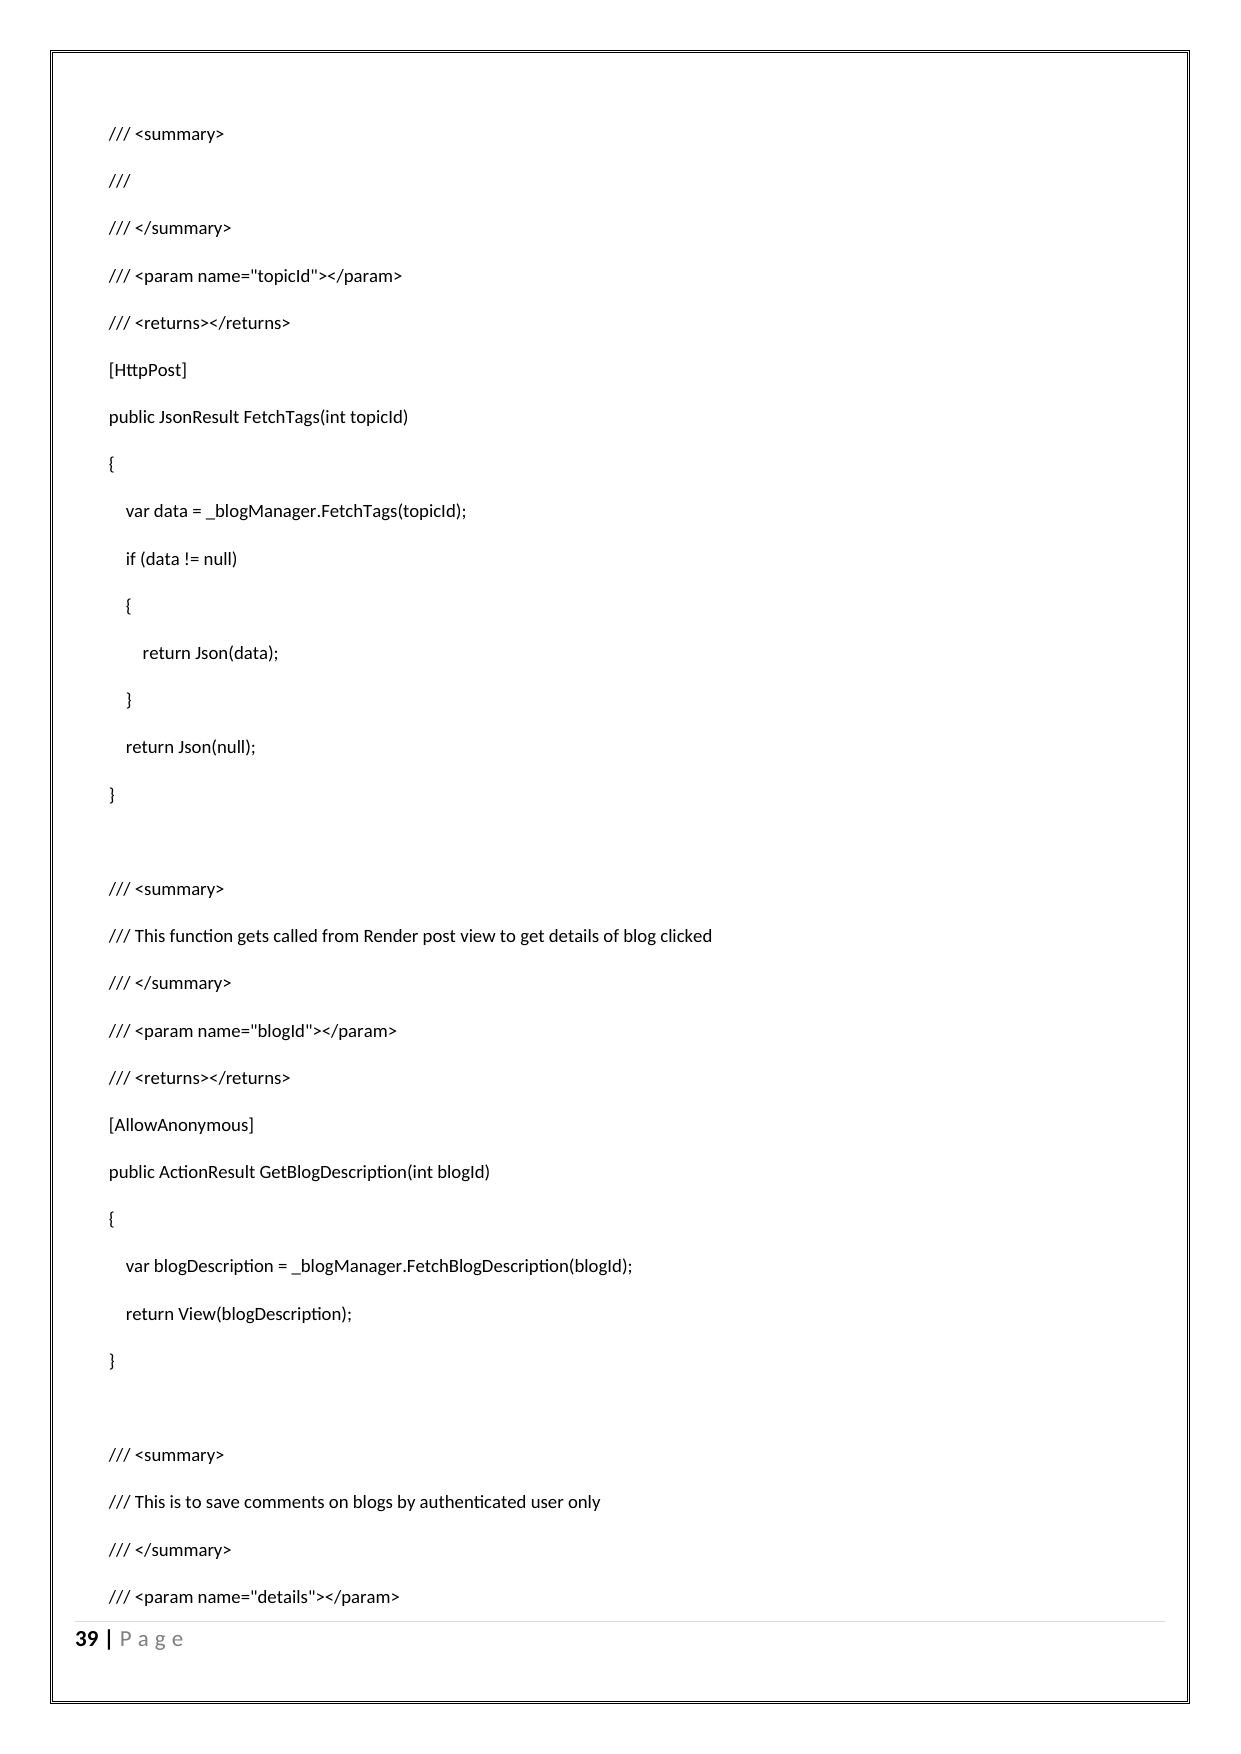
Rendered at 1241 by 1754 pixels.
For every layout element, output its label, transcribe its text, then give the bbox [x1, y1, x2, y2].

text /// This is to save comments on blogs by authenticated user only [75, 1491, 1165, 1513]
text /// <summary> [75, 877, 1165, 900]
text [AllowAnonymous] [75, 1113, 1165, 1136]
text public ActionResult GetBlogDescription(int blogId) [75, 1160, 1165, 1183]
text /// <returns></returns> [75, 1066, 1165, 1089]
text /// </summary> [75, 1538, 1165, 1561]
text var blogDescription = _blogManager.FetchBlogDescription(blogId); [75, 1255, 1165, 1278]
text /// </summary> [75, 972, 1165, 994]
text /// <param name="details"></param> [75, 1585, 1165, 1608]
text return View(blogDescription); [75, 1302, 1165, 1325]
text return Json(data); [75, 641, 1165, 664]
text /// <summary> [75, 1443, 1165, 1466]
text /// [75, 169, 1165, 192]
text } [75, 783, 1165, 806]
text { [75, 1207, 1165, 1230]
text public JsonResult FetchTags(int topicId) [75, 405, 1165, 428]
text /// This function gets called from Render post view to get details of blog clicked [75, 924, 1165, 947]
text } [75, 1349, 1165, 1372]
text if (data != null) [75, 547, 1165, 570]
text /// <param name="topicId"></param> [75, 264, 1165, 287]
text return Json(null); [75, 736, 1165, 758]
text { [75, 452, 1165, 475]
text [HttpPost] [75, 358, 1165, 381]
text /// </summary> [75, 217, 1165, 239]
text } [75, 688, 1165, 711]
text var data = _blogManager.FetchTags(topicId); [75, 500, 1165, 523]
text /// <summary> [75, 122, 1165, 145]
text /// <param name="blogId"></param> [75, 1019, 1165, 1042]
text { [75, 594, 1165, 617]
text /// <returns></returns> [75, 311, 1165, 334]
